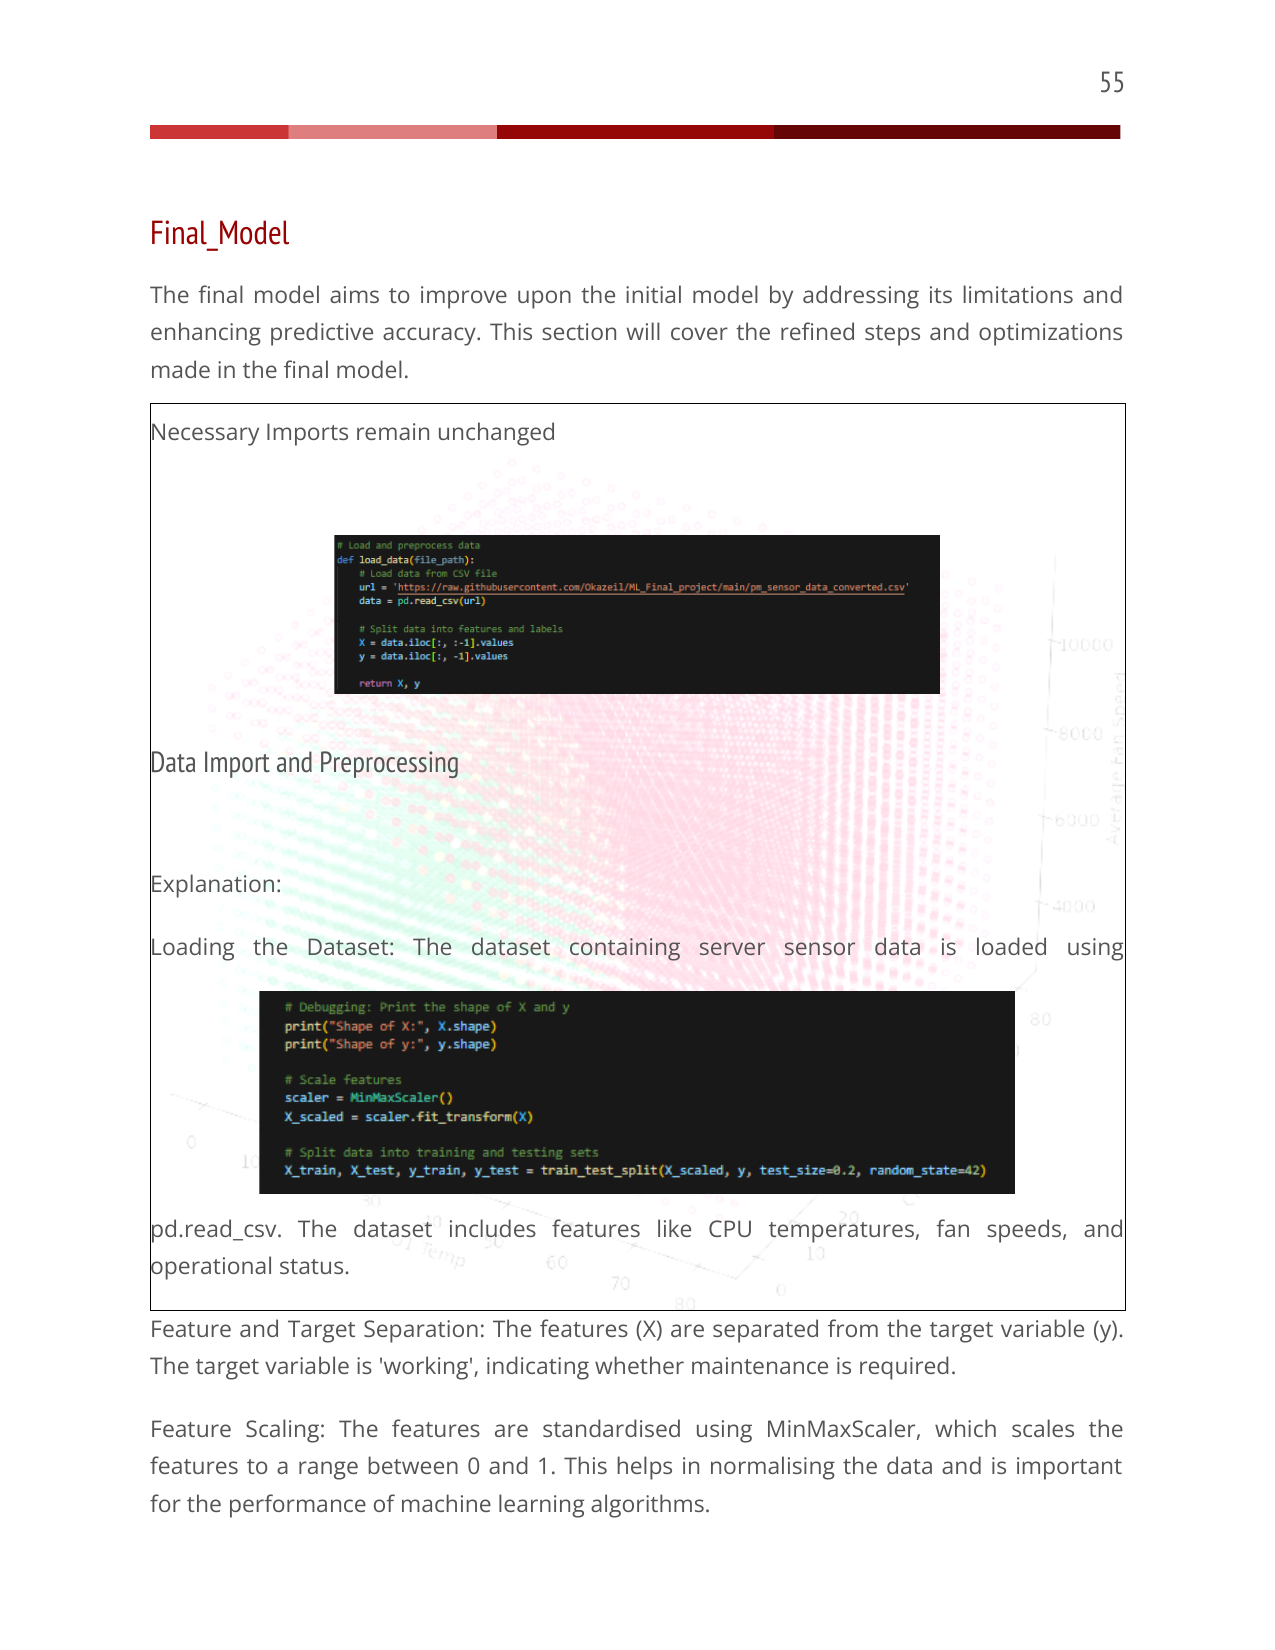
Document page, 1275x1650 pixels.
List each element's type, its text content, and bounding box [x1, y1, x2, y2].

picture [259, 991, 1015, 1194]
text Feature and Target Separation: The features (X) are separated from the target variable (y). The target variable is 'working', indicating whether maintenance is required. [150, 1313, 1125, 1381]
picture [334, 535, 940, 694]
picture [150, 125, 1121, 139]
text The final model aims to improve upon the initial model by addressing its limitations and enhancing predictive accuracy. This section will cover the refined steps and optimizations made in the final model. [150, 279, 1125, 385]
text Necessary Imports remain unchanged [150, 416, 1125, 447]
text Feature Scaling: The features are standardised using MinMaxScaler, which scales the features to a range between 0 and 1. This helps in normalising the data and is important for the performance of machine learning algorithms. [150, 1413, 1125, 1519]
text Explanation: [150, 868, 1125, 899]
subtitle Final_Model [150, 211, 1125, 254]
